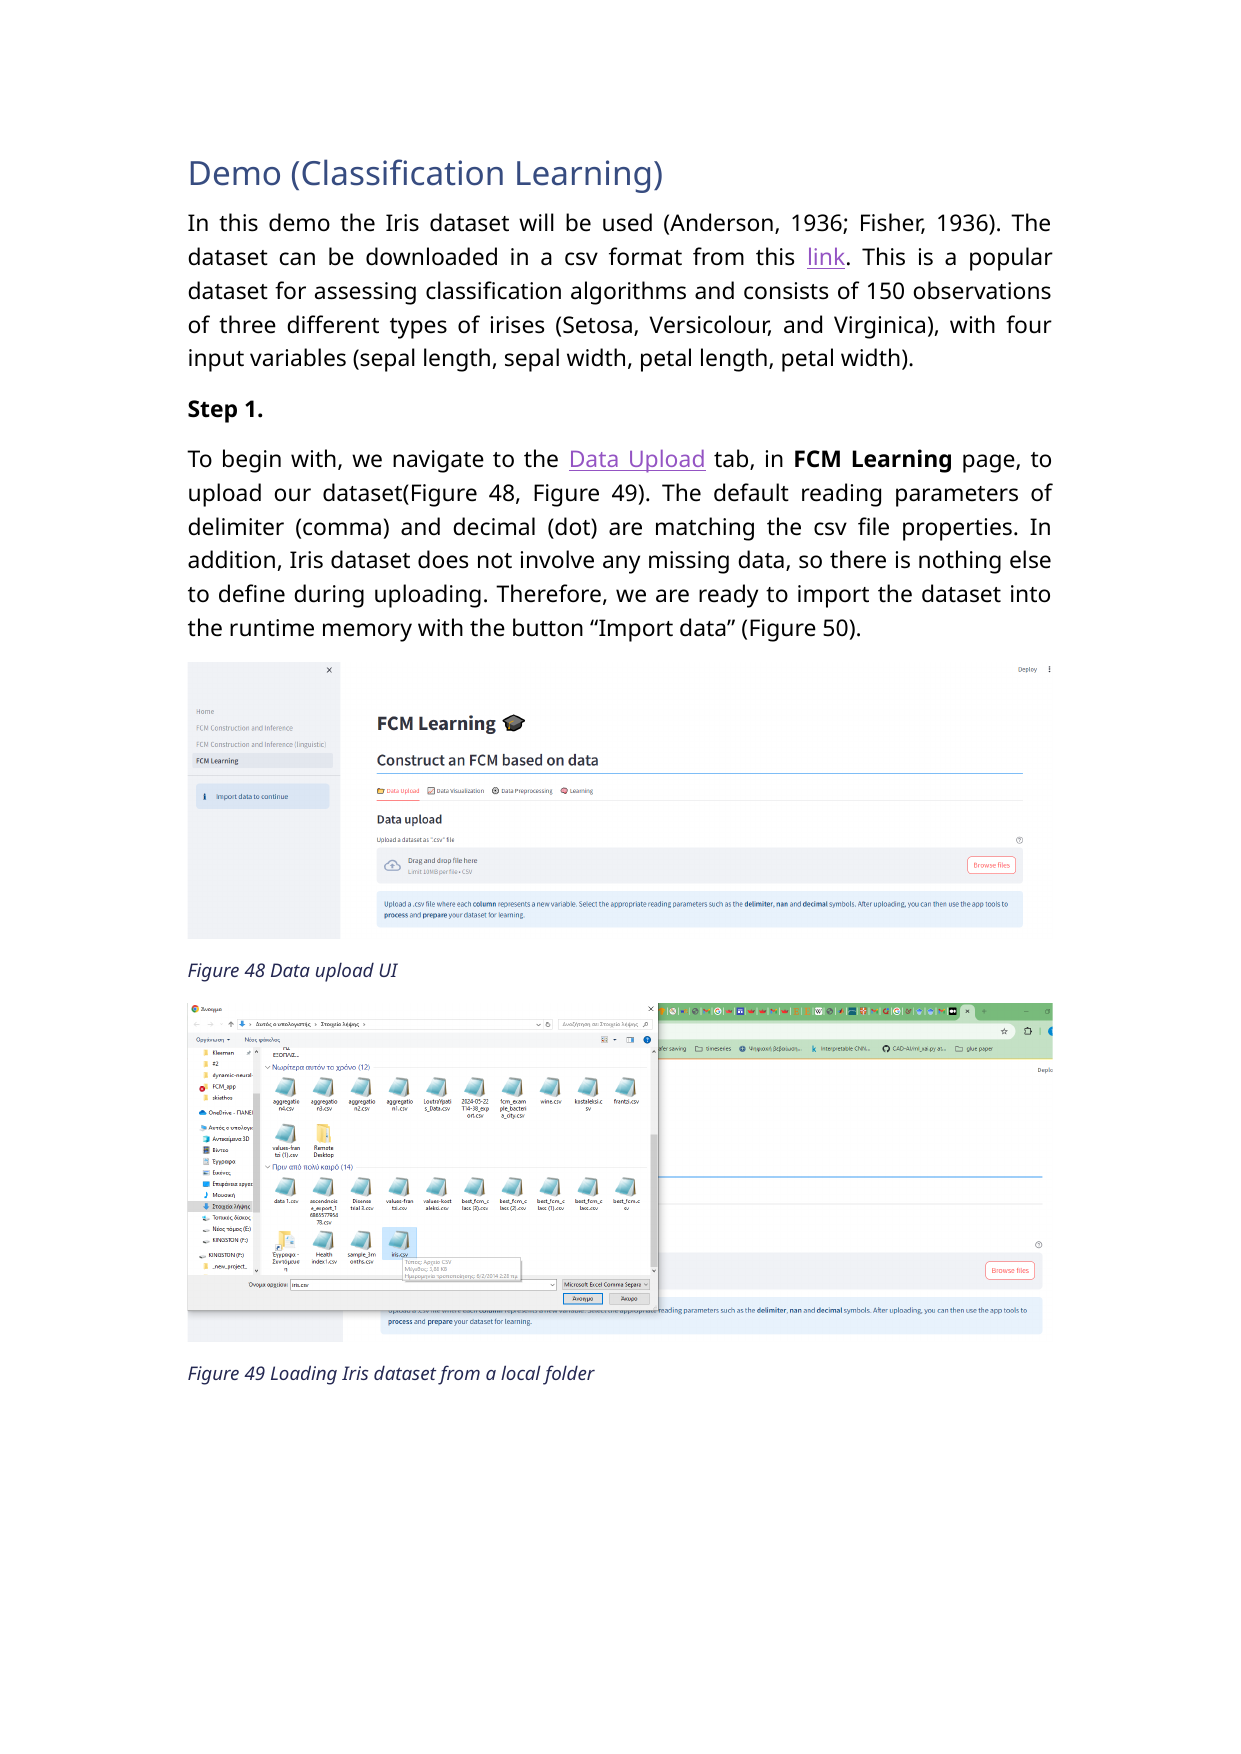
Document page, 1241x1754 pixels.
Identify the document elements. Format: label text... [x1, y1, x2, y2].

picture [187, 1003, 1053, 1342]
subtitle Demo (Classification Learning) [187, 150, 1053, 195]
text To begin with, we navigate to the Data Upload tab, in FCM Learning page, to upload our dataset(Figure 48, Figure 49). The default reading parameters of delimiter (comma) and decimal (dot) are matching the csv file properties. In addition, Iris dataset does not involve any missing data, so there is nothing else to define during uploading. Therefore, we are ready to import the dataset into the runtime memory with the button “Import data” (Figure 50). [187, 443, 1053, 643]
text Step 1. [187, 393, 1053, 424]
text In this demo the Iris dataset will be used (Anderson, 1936; Fisher, 1936). The dataset can be downloaded in a csv format from this link. This is a popular dataset for assessing classification algorithms and consists of 150 observations of three different types of irises (Setosa, Versicolour, and Virginica), with four input variables (sepal length, sepal width, petal length, petal width). [187, 207, 1053, 373]
text Figure 49 Loading Iris dataset from a local folder [187, 1360, 1053, 1386]
text Figure Data upload UI [187, 957, 1053, 983]
picture [187, 662, 1053, 939]
